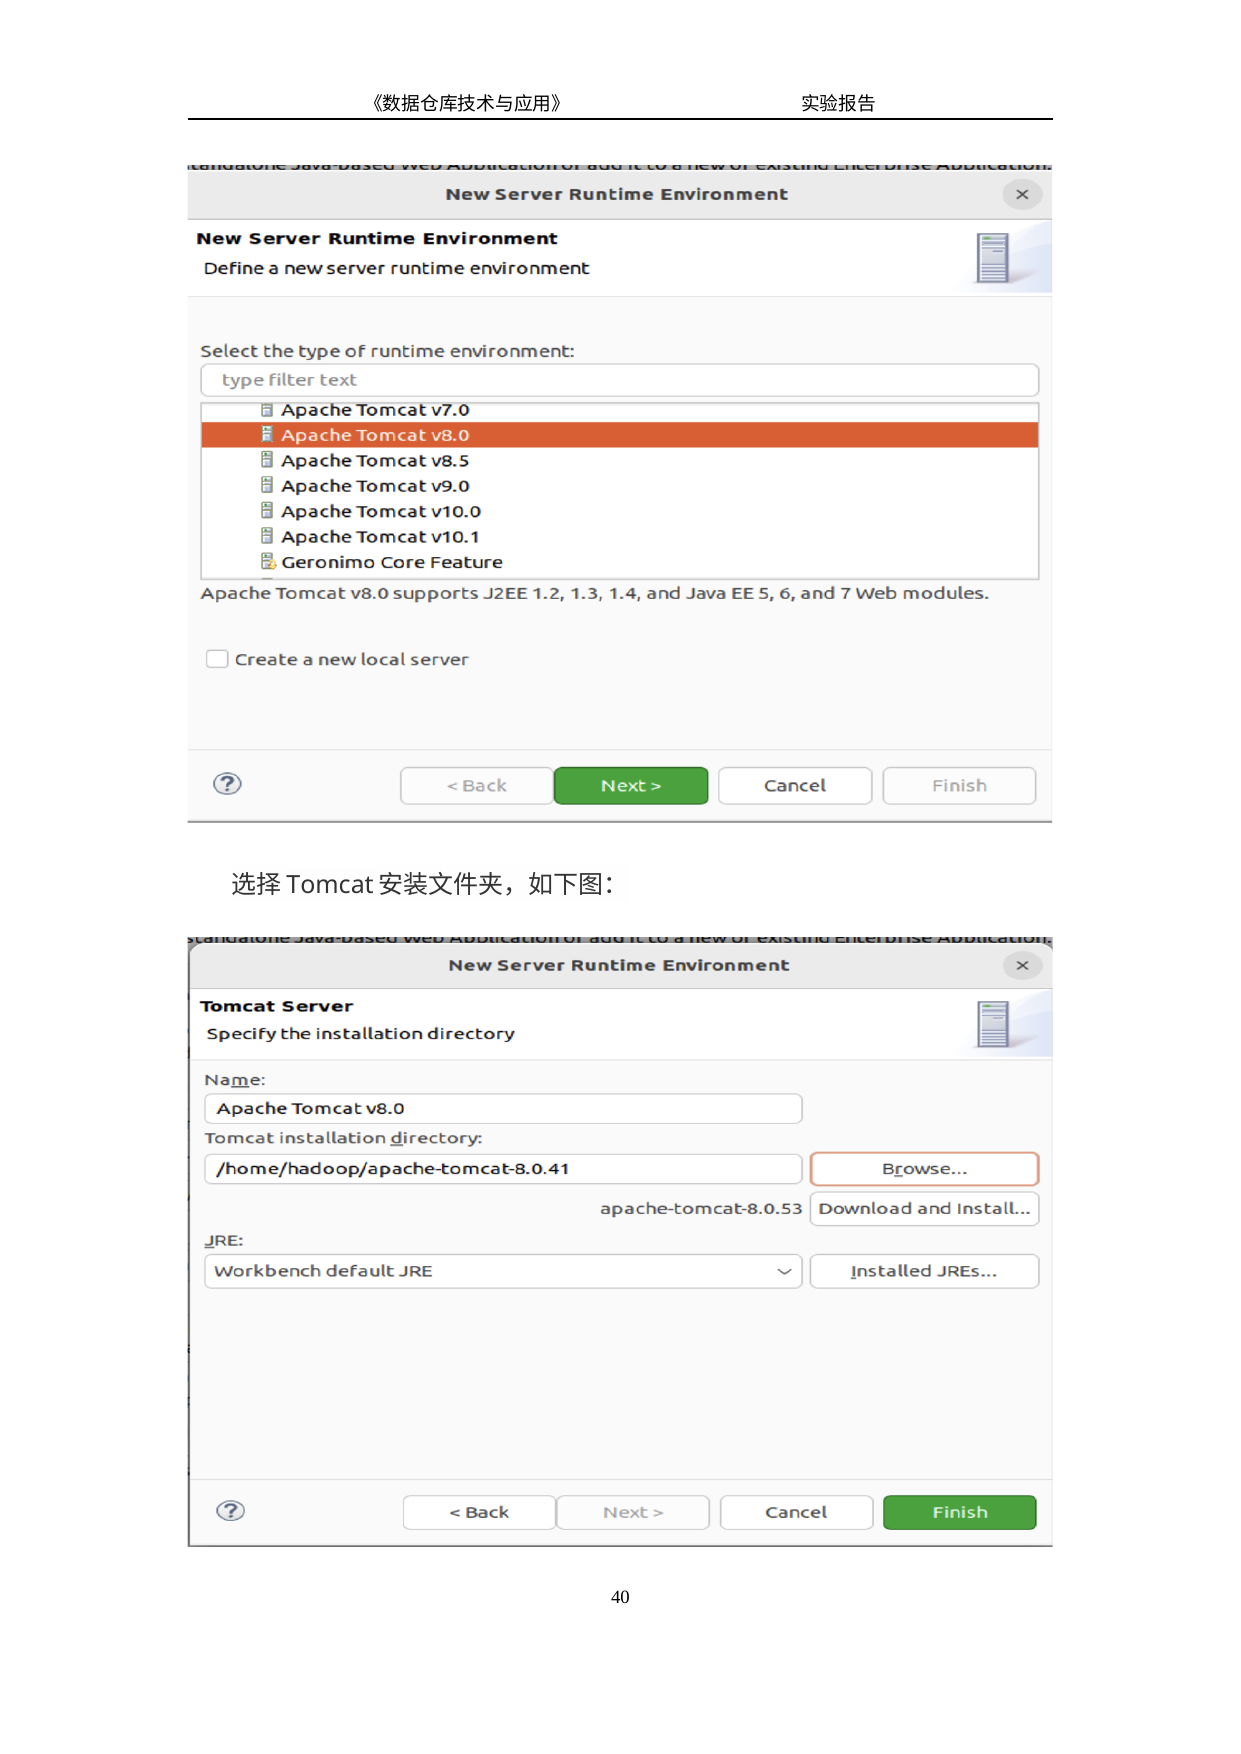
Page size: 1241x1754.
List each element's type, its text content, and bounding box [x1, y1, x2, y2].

text 选择Tomcat安装文件夹，如下图： [187, 850, 1053, 915]
picture [187, 165, 1053, 823]
picture [187, 937, 1053, 1547]
